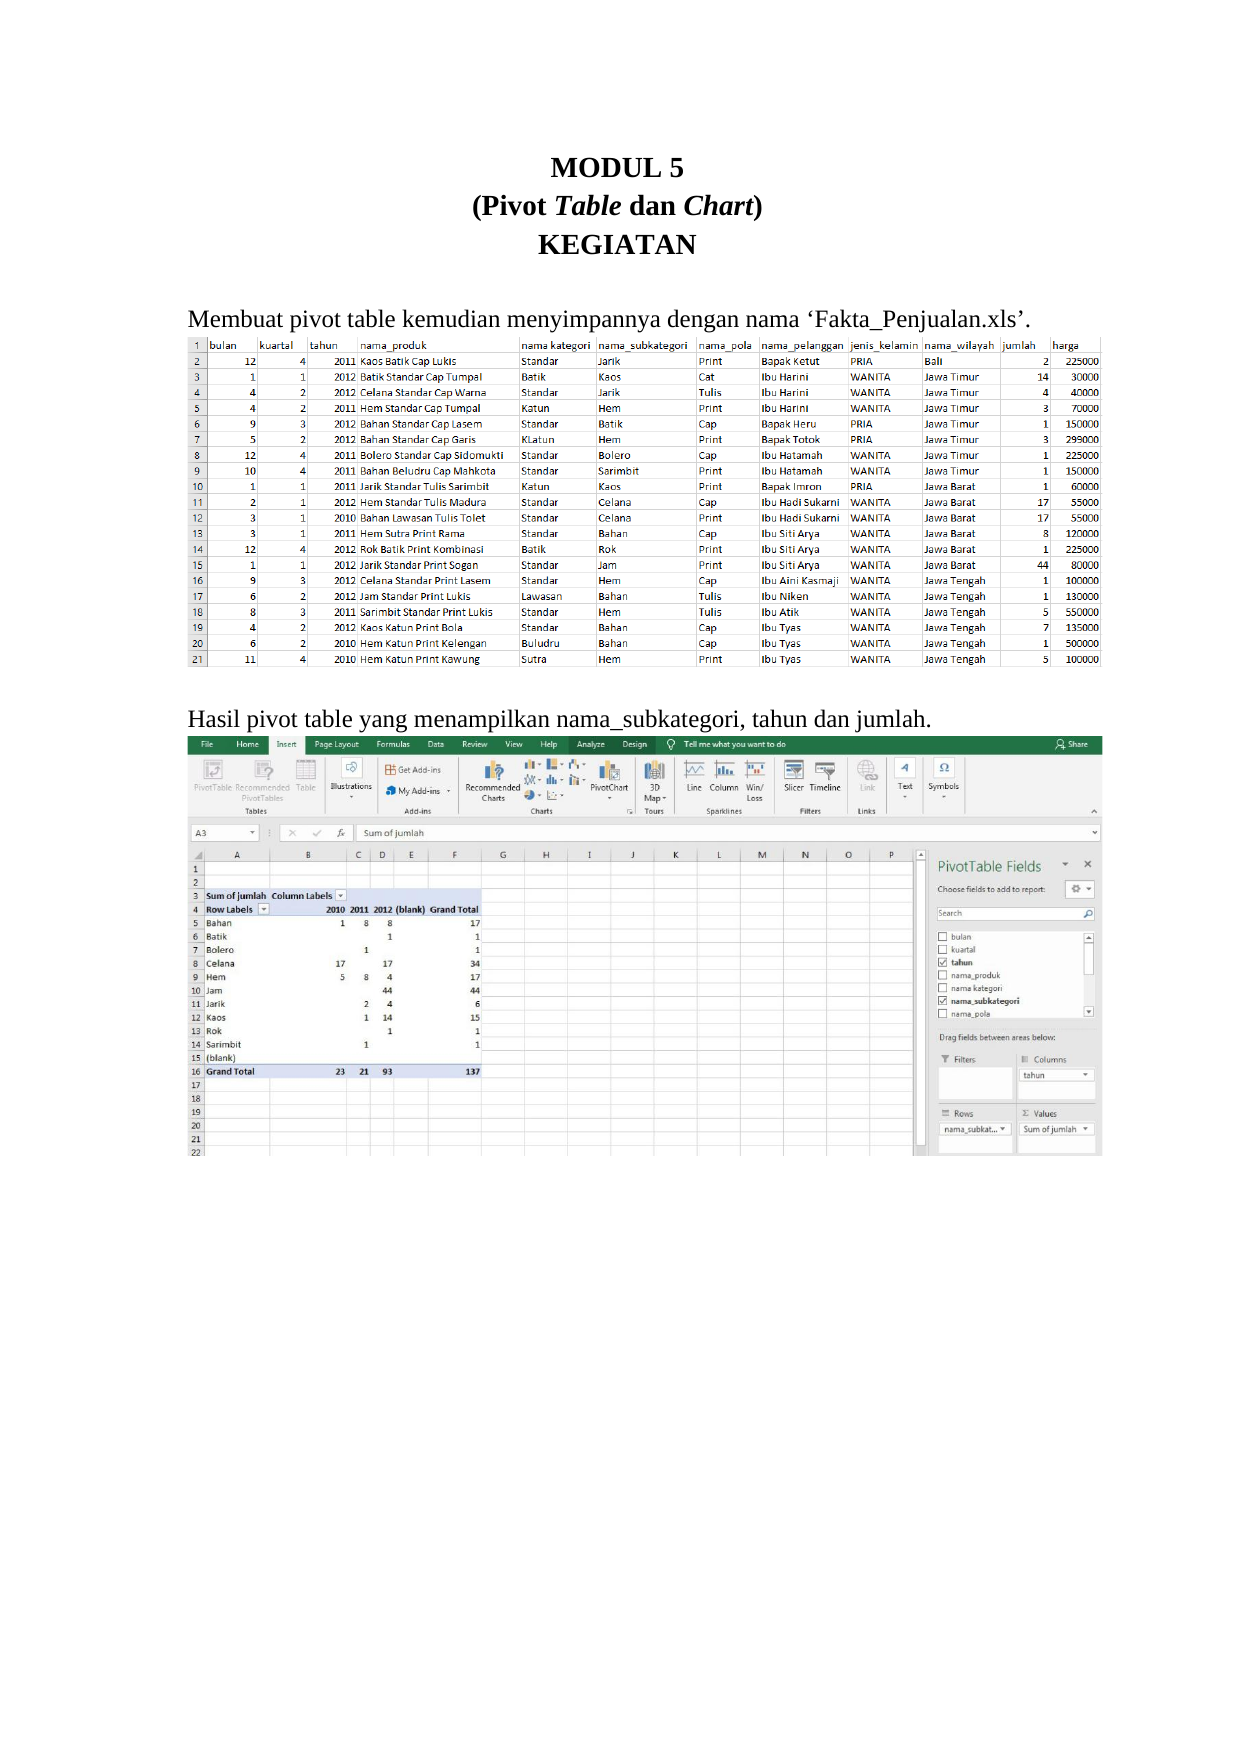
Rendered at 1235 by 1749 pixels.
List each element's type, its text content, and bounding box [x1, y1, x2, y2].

text KEGIATAN [187, 227, 1047, 261]
text (Pivot Table dan Chart) [187, 188, 1047, 222]
text MODUL 5 [187, 150, 1047, 183]
picture [187, 736, 1103, 1156]
text Hasil pivot table yang menampilkan nama_subkategori, tahun dan jumlah. [187, 704, 1047, 732]
picture [187, 337, 1103, 667]
text Membuat pivot table kemudian menyimpannya dengan nama ‘Fakta_Penjualan.xls’. [187, 304, 1047, 333]
